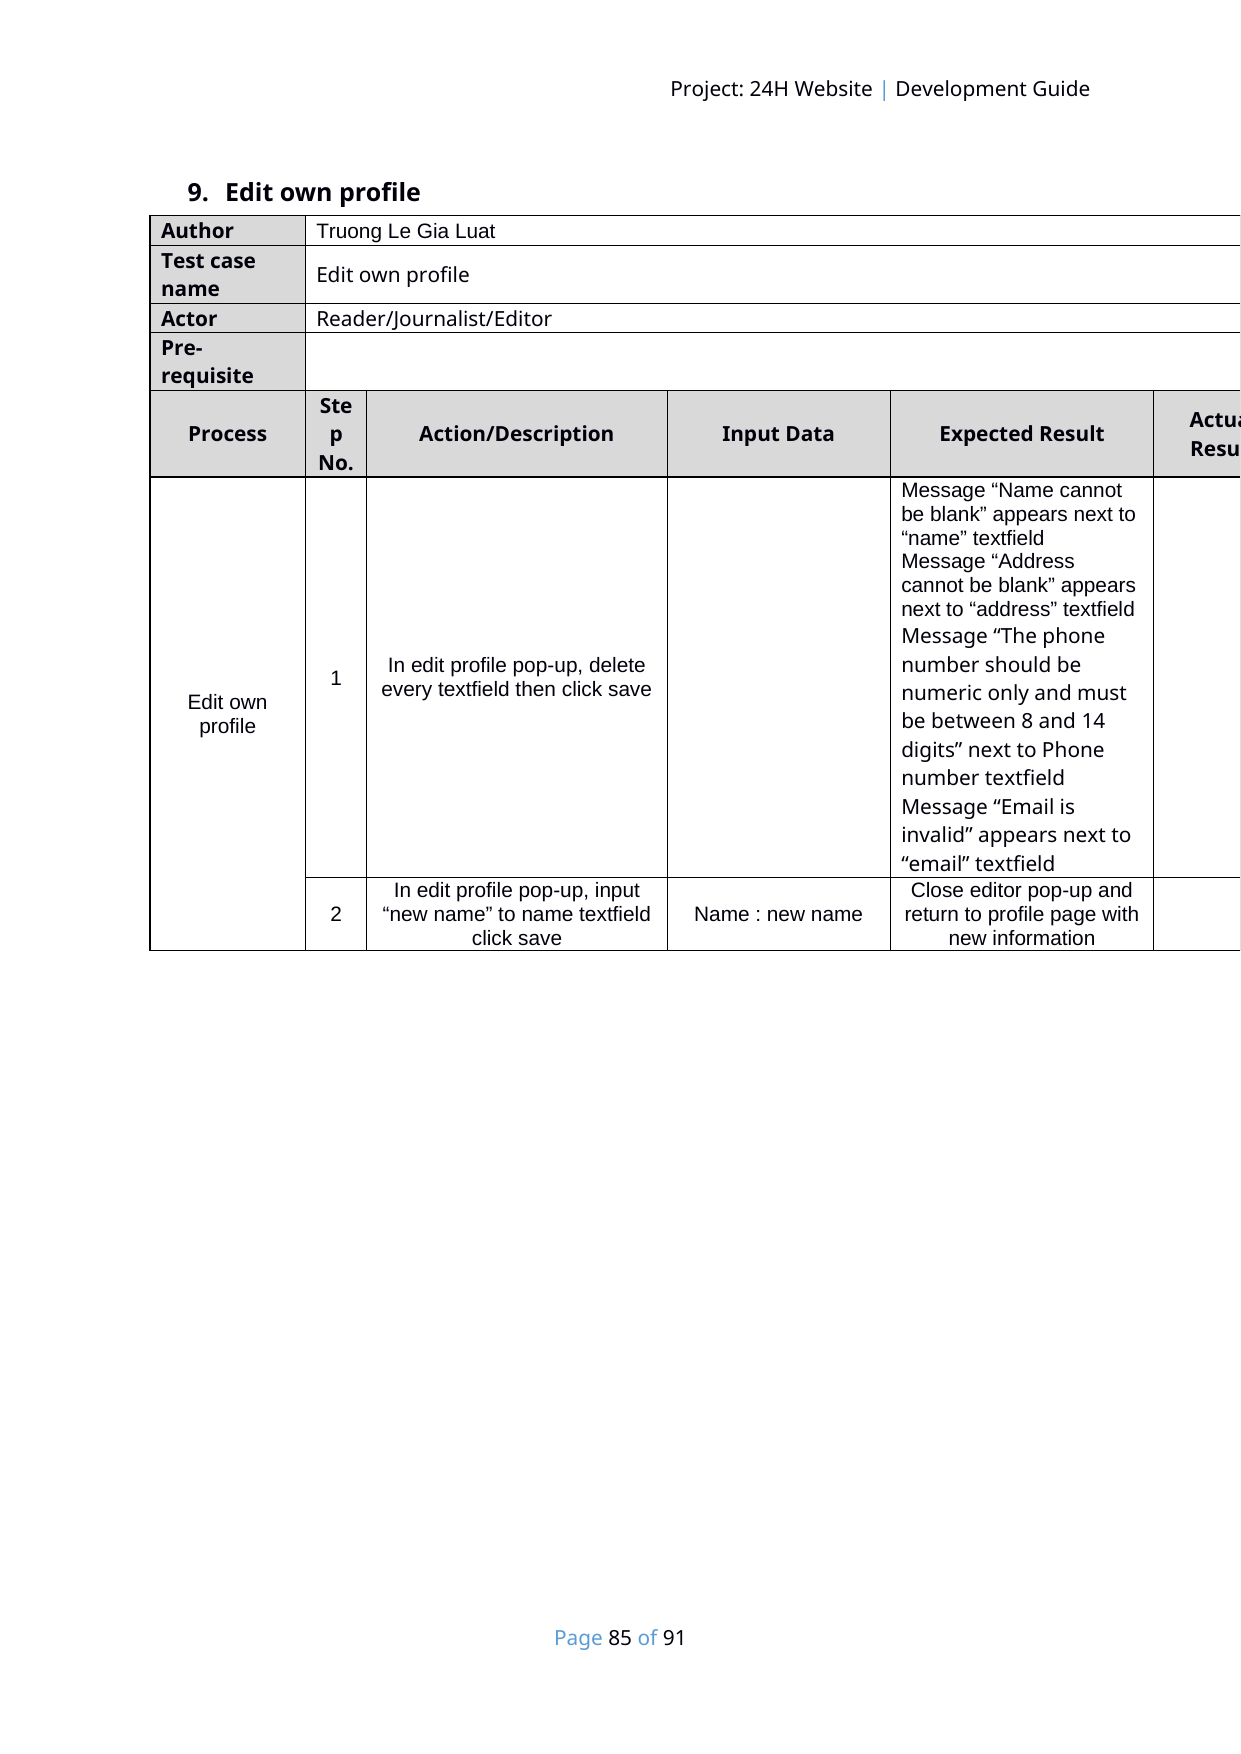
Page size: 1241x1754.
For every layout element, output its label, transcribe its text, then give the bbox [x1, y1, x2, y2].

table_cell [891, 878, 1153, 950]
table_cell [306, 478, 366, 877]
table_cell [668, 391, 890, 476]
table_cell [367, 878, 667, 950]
subtitle Edit own profile [187, 175, 1090, 209]
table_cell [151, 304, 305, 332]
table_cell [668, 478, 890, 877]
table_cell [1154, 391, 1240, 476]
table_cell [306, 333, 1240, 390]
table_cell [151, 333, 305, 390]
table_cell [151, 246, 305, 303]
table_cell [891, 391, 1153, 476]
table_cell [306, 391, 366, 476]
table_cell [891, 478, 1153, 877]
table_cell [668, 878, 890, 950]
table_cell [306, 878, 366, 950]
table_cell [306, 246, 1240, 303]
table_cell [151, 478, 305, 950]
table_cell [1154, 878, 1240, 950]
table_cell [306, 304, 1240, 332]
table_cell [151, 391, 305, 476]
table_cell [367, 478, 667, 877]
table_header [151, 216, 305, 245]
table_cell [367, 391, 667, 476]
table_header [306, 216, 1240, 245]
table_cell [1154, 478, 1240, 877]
